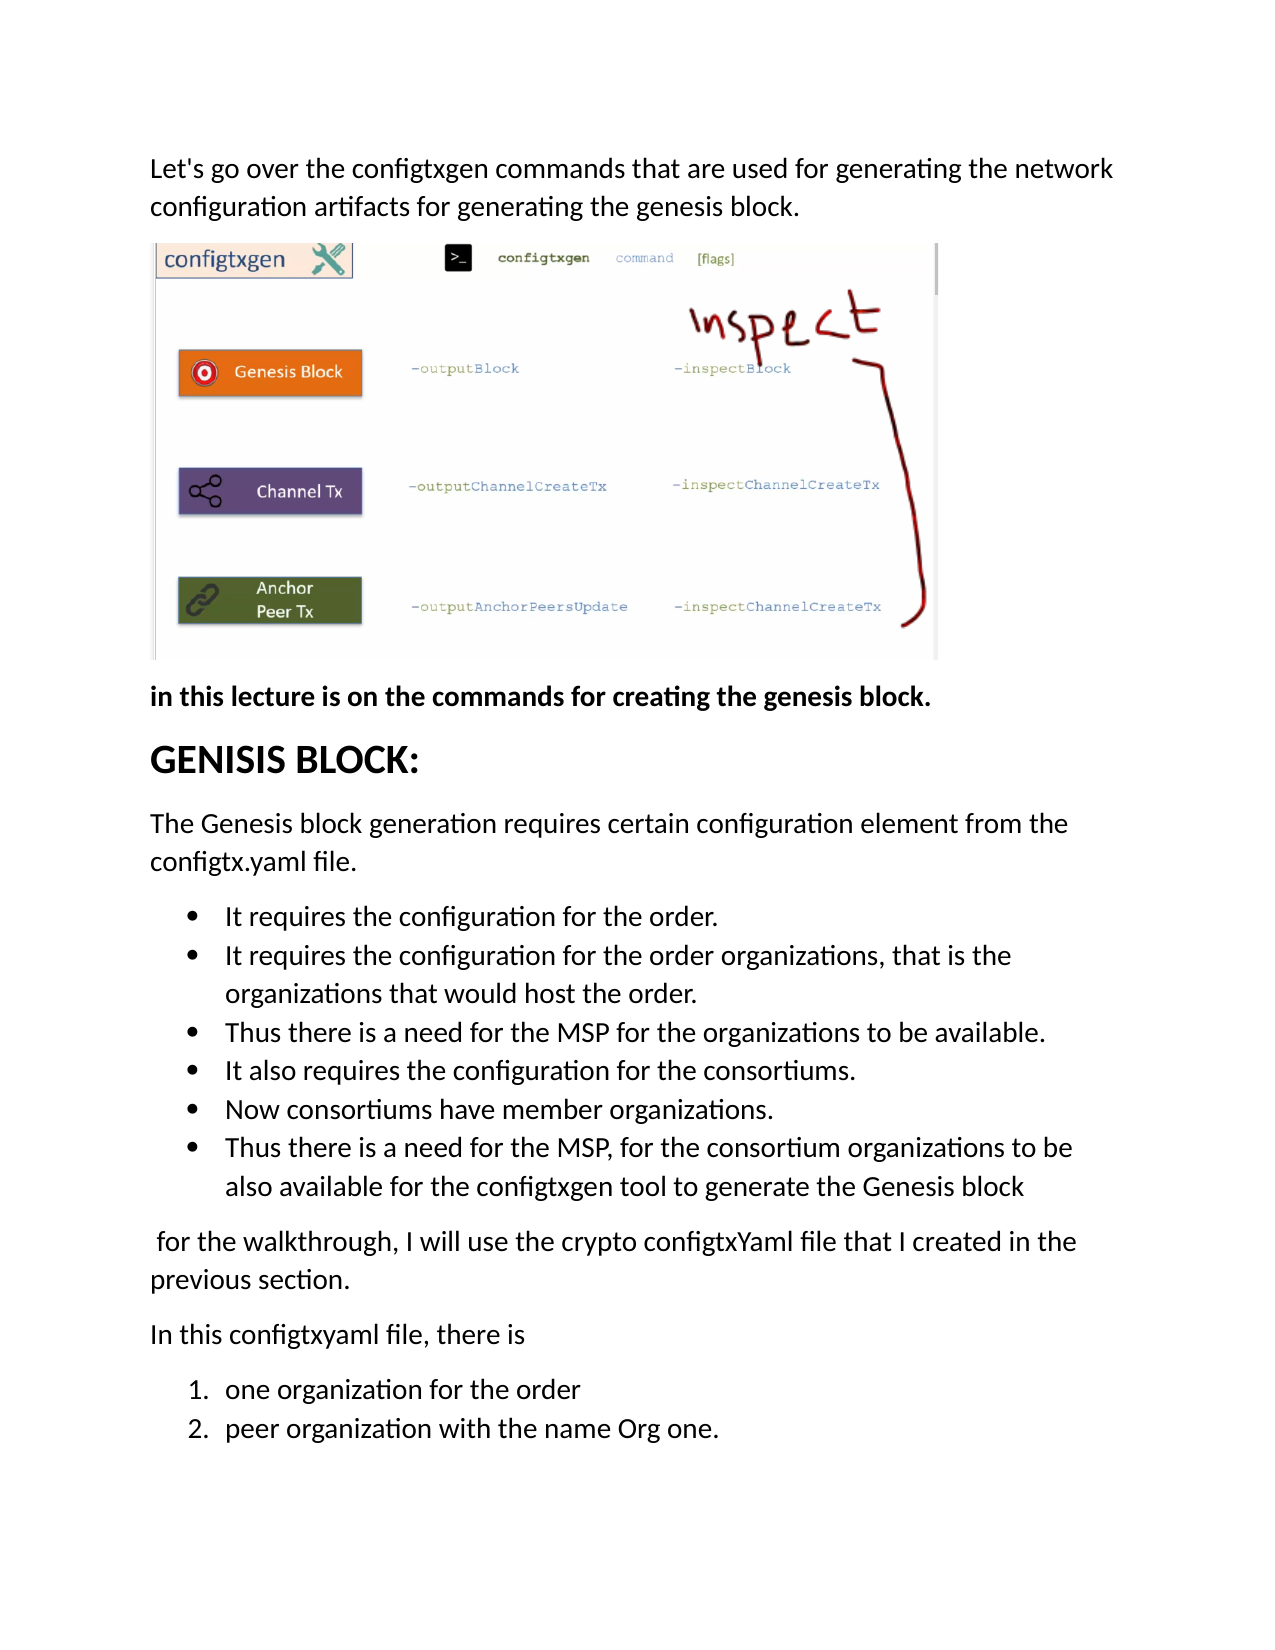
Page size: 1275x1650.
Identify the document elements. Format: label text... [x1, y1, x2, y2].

list Thus there is a need for the MSP for the organizations to be available. [187, 1014, 1125, 1049]
picture [150, 243, 939, 660]
list It requires the configuration for the order. [187, 898, 1125, 934]
list Now consortiums have member organizations. [187, 1091, 1125, 1126]
list peer organization with the name Org one. [187, 1410, 1125, 1445]
text Let's go over the configtxgen commands that are used for generating the network configuration artifacts for generating the genesis block. [150, 150, 1125, 224]
list one organization for the order [187, 1371, 1125, 1407]
text for the walkthrough, I will use the crypto configtxYaml file that I created in the previous section. [150, 1223, 1125, 1297]
list It requires the configuration for the order organizations, that is the organizations that would host the order. [187, 937, 1125, 1011]
list Thus there is a need for the MSP, for the consortium organizations to be also available for the configtxgen tool to generate the Genesis block [187, 1129, 1125, 1203]
text GENISIS BLOCK: [150, 733, 1125, 784]
text The Genesis block generation requires certain configuration element from the configtx.yaml file. [150, 805, 1125, 879]
text in this lecture is on the commands for creating the genesis block. [150, 678, 1125, 714]
text In this configtxyaml file, there is [150, 1316, 1125, 1352]
list It also requires the configuration for the consortiums. [187, 1052, 1125, 1088]
